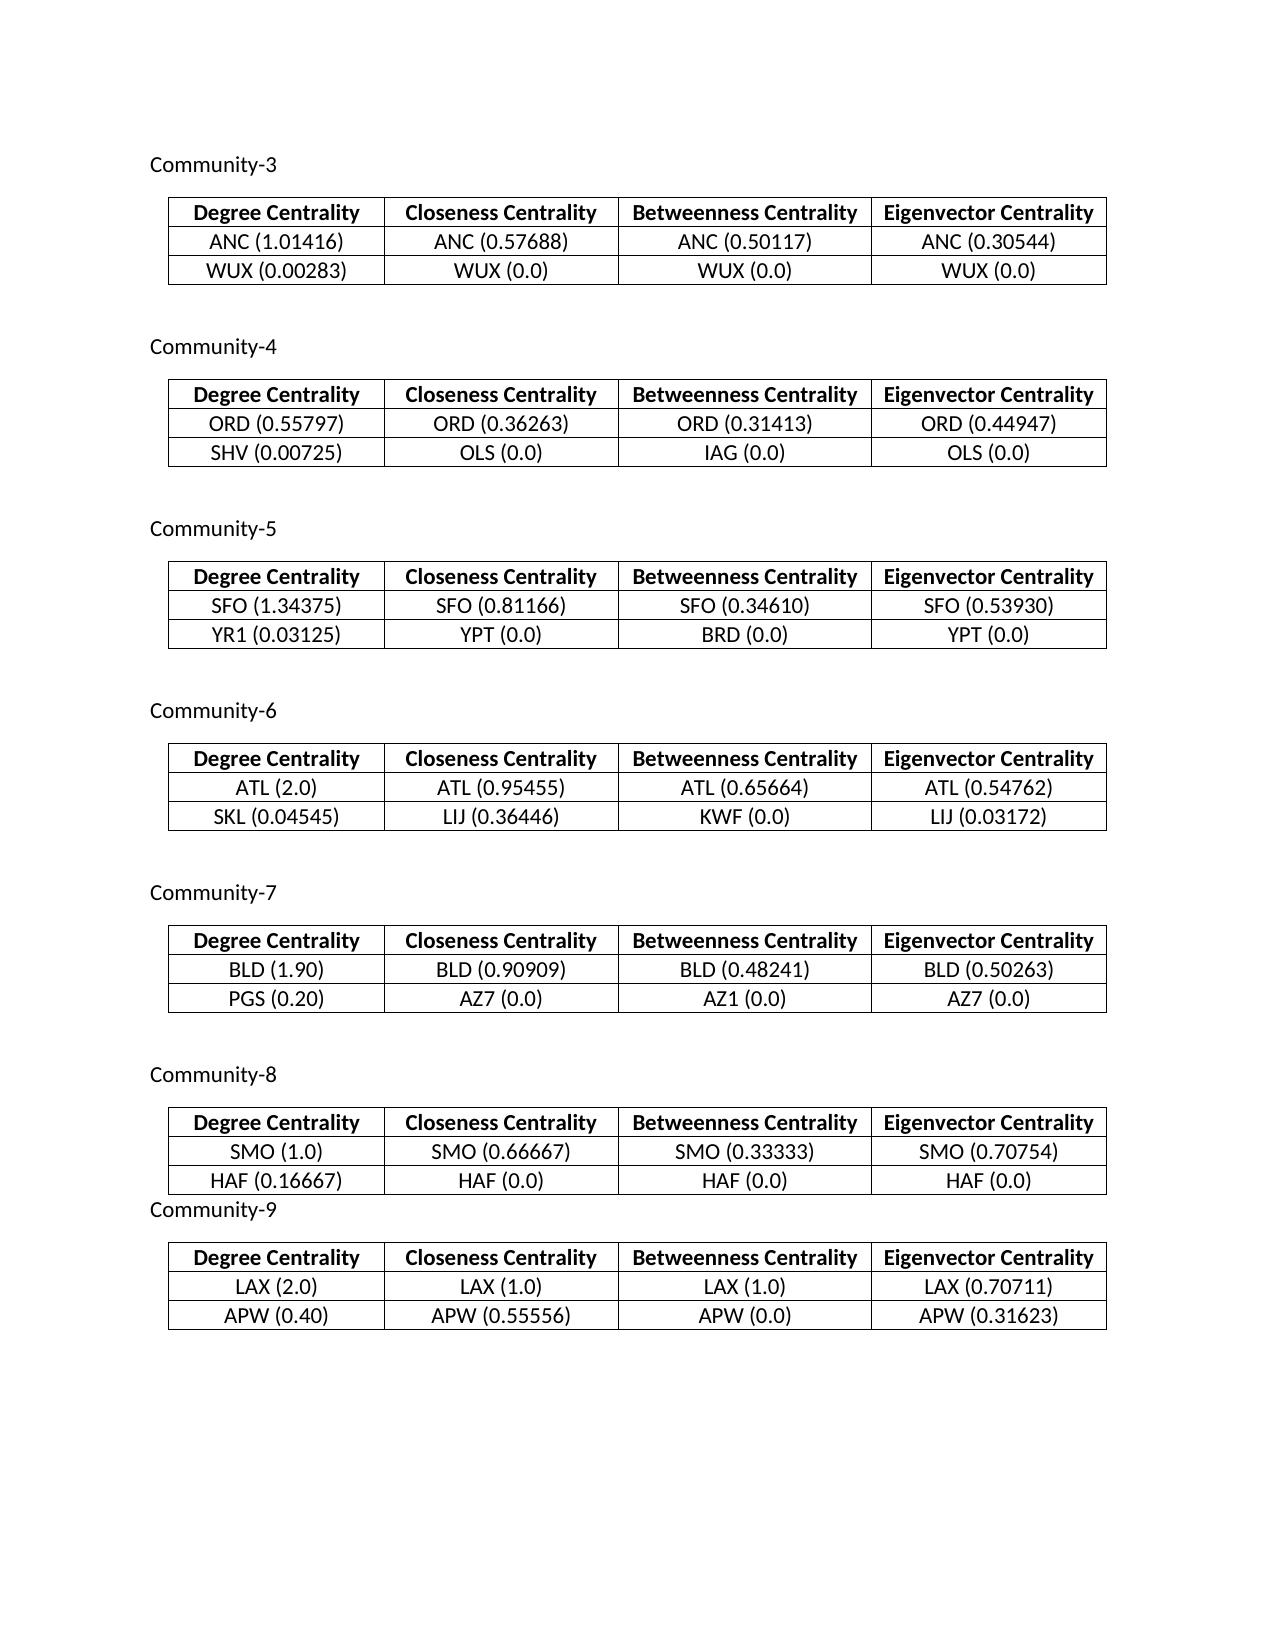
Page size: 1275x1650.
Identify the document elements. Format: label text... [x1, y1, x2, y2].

table_header Degree Centrality [169, 198, 384, 226]
table_cell ANC (0.57688) [385, 227, 618, 255]
table_cell LIJ (0.03172) [872, 802, 1106, 830]
table_header Degree Centrality [169, 380, 384, 408]
table_header Betweenness Centrality [619, 744, 871, 772]
table_header Betweenness Centrality [619, 198, 871, 226]
table_header Degree Centrality [169, 1243, 384, 1271]
table_header Eigenvector Centrality [872, 1108, 1106, 1136]
table_cell AZ1 (0.0) [619, 984, 871, 1012]
table_cell ANC (1.01416) [169, 227, 384, 255]
table_cell ANC (0.50117) [619, 227, 871, 255]
table_cell APW (0.55556) [385, 1301, 618, 1329]
table_header Closeness Centrality [385, 926, 618, 954]
table_header Eigenvector Centrality [872, 744, 1106, 772]
table_cell ORD (0.44947) [872, 409, 1106, 437]
table_header Closeness Centrality [385, 1243, 618, 1271]
table_header Betweenness Centrality [619, 1243, 871, 1271]
table_header Betweenness Centrality [619, 926, 871, 954]
table_header Degree Centrality [169, 744, 384, 772]
table_header Eigenvector Centrality [872, 926, 1106, 954]
table_cell BRD (0.0) [619, 620, 871, 648]
table_cell ATL (0.95455) [385, 773, 618, 801]
table_cell SFO (0.34610) [619, 591, 871, 619]
table_cell SFO (0.53930) [872, 591, 1106, 619]
table_cell ORD (0.55797) [169, 409, 384, 437]
table_cell BLD (0.90909) [385, 955, 618, 983]
table_header Closeness Centrality [385, 1108, 618, 1136]
table_cell YR1 (0.03125) [169, 620, 384, 648]
table_cell PGS (0.20) [169, 984, 384, 1012]
table_cell SMO (0.66667) [385, 1137, 618, 1165]
table_cell AZ7 (0.0) [872, 984, 1106, 1012]
table_header Betweenness Centrality [619, 1108, 871, 1136]
text Community-3 [150, 150, 1125, 178]
table_cell KWF (0.0) [619, 802, 871, 830]
table_header Closeness Centrality [385, 562, 618, 590]
table_cell ATL (0.65664) [619, 773, 871, 801]
table_header Eigenvector Centrality [872, 380, 1106, 408]
table_cell SFO (1.34375) [169, 591, 384, 619]
table_cell YPT (0.0) [385, 620, 618, 648]
table_header Closeness Centrality [385, 198, 618, 226]
table_cell APW (0.0) [619, 1301, 871, 1329]
text Community-7 [150, 878, 1125, 906]
table_cell ATL (0.54762) [872, 773, 1106, 801]
table_cell ATL (2.0) [169, 773, 384, 801]
table_cell ORD (0.31413) [619, 409, 871, 437]
table_cell YPT (0.0) [872, 620, 1106, 648]
table_cell HAF (0.16667) [169, 1166, 384, 1194]
table_cell LIJ (0.36446) [385, 802, 618, 830]
table_cell SMO (0.33333) [619, 1137, 871, 1165]
table_cell LAX (0.70711) [872, 1272, 1106, 1300]
table_cell ORD (0.36263) [385, 409, 618, 437]
table_header Betweenness Centrality [619, 562, 871, 590]
table_cell BLD (1.90) [169, 955, 384, 983]
table_cell SHV (0.00725) [169, 438, 384, 466]
table_header Betweenness Centrality [619, 380, 871, 408]
table_cell HAF (0.0) [385, 1166, 618, 1194]
table_cell HAF (0.0) [872, 1166, 1106, 1194]
table_cell SMO (1.0) [169, 1137, 384, 1165]
table_cell SMO (0.70754) [872, 1137, 1106, 1165]
table_cell WUX (0.0) [385, 256, 618, 284]
table_header Eigenvector Centrality [872, 562, 1106, 590]
table_header Eigenvector Centrality [872, 1243, 1106, 1271]
table_cell ANC (0.30544) [872, 227, 1106, 255]
table_cell LAX (1.0) [619, 1272, 871, 1300]
table_cell APW (0.31623) [872, 1301, 1106, 1329]
table_cell AZ7 (0.0) [385, 984, 618, 1012]
text Community-6 [150, 696, 1125, 724]
table_cell LAX (1.0) [385, 1272, 618, 1300]
table_header Degree Centrality [169, 562, 384, 590]
table_cell SFO (0.81166) [385, 591, 618, 619]
text Community-8 [150, 1060, 1125, 1088]
table_header Closeness Centrality [385, 744, 618, 772]
table_cell BLD (0.48241) [619, 955, 871, 983]
table_header Eigenvector Centrality [872, 198, 1106, 226]
table_cell HAF (0.0) [619, 1166, 871, 1194]
table_header Closeness Centrality [385, 380, 618, 408]
table_cell SKL (0.04545) [169, 802, 384, 830]
table_cell WUX (0.0) [872, 256, 1106, 284]
table_cell WUX (0.00283) [169, 256, 384, 284]
table_cell LAX (2.0) [169, 1272, 384, 1300]
table_cell OLS (0.0) [385, 438, 618, 466]
text Community-4 [150, 332, 1125, 360]
table_header Degree Centrality [169, 926, 384, 954]
table_cell APW (0.40) [169, 1301, 384, 1329]
table_header Degree Centrality [169, 1108, 384, 1136]
table_cell IAG (0.0) [619, 438, 871, 466]
table_cell OLS (0.0) [872, 438, 1106, 466]
text Community-5 [150, 514, 1125, 542]
text Community-9 [150, 1195, 1125, 1223]
table_cell WUX (0.0) [619, 256, 871, 284]
table_cell BLD (0.50263) [872, 955, 1106, 983]
